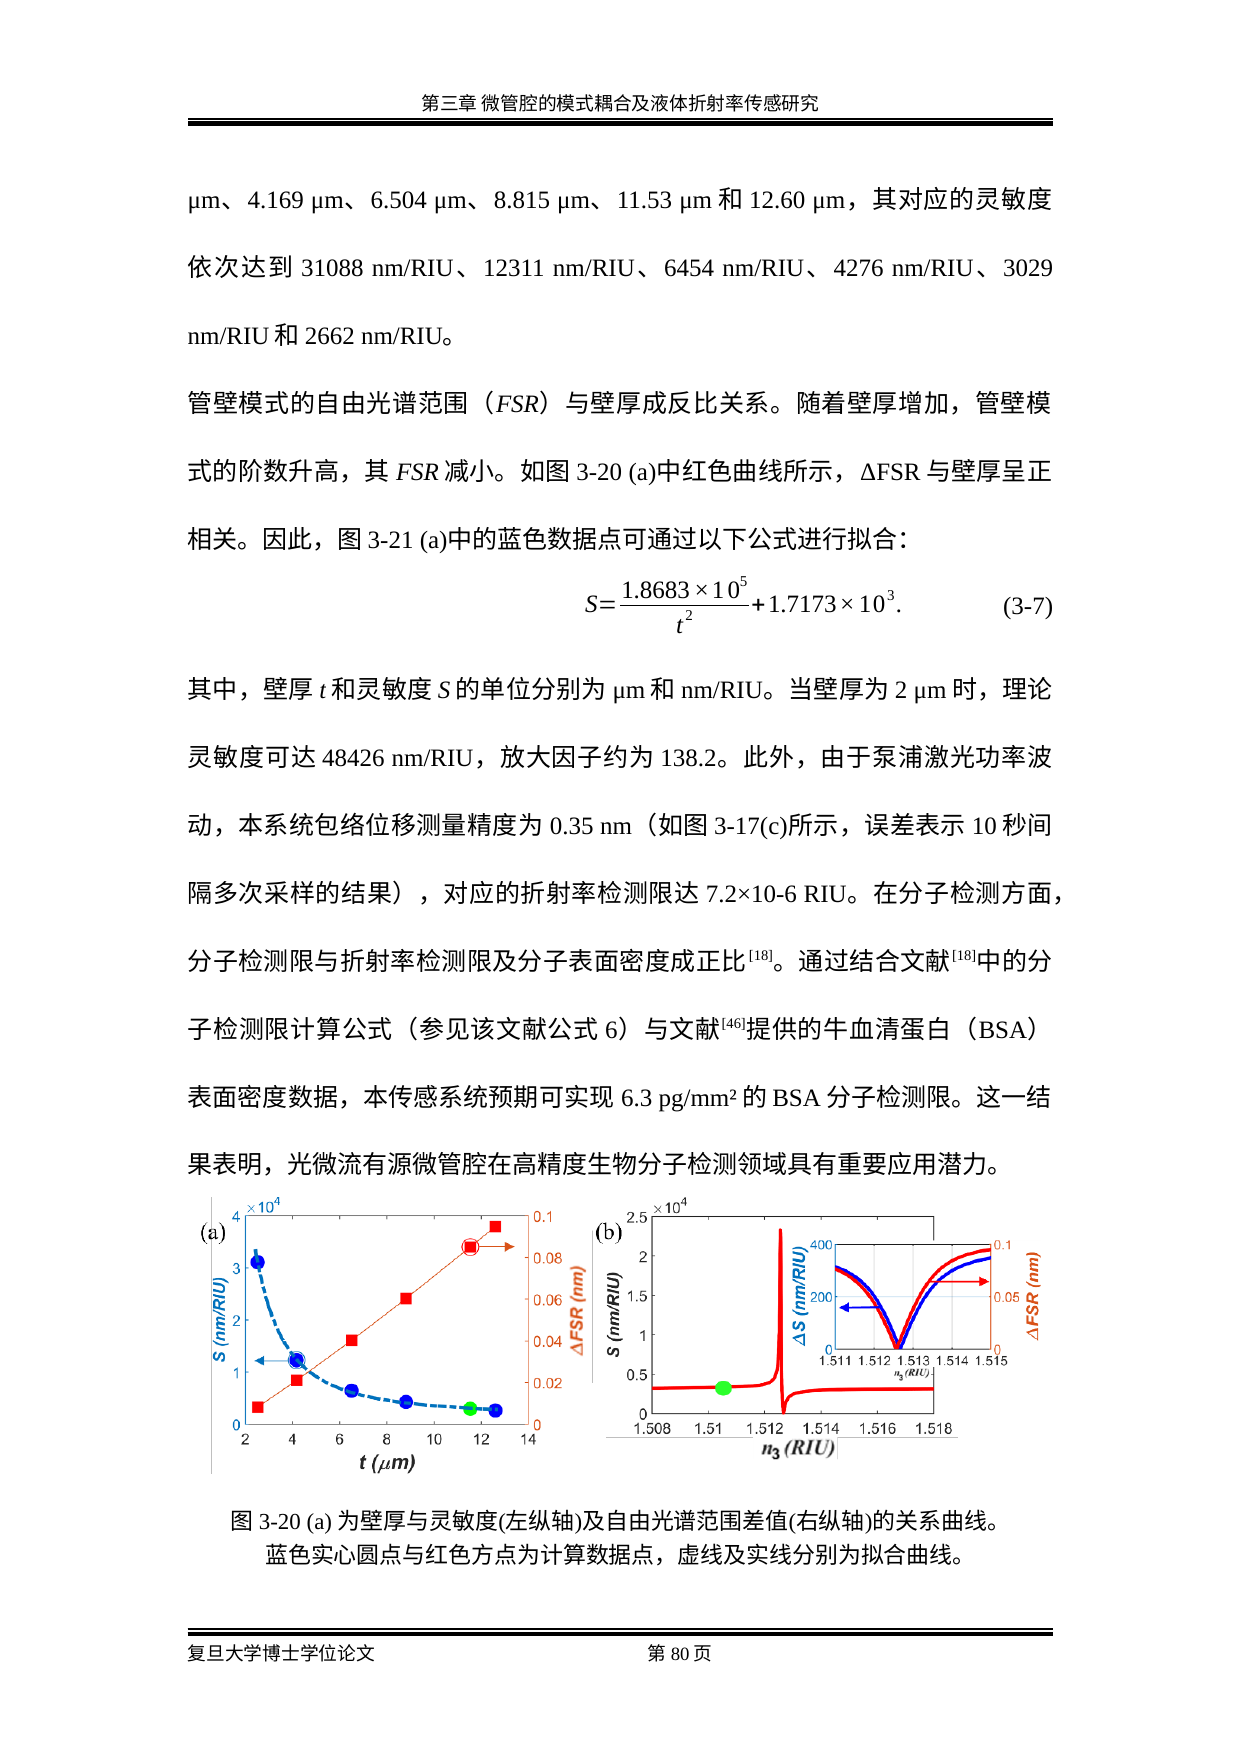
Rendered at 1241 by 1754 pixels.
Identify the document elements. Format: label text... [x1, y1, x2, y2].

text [187, 164, 1053, 368]
text 蓝色实心圆点与红色方点为计算数据点，虚线及实线分别为拟合曲线。 [187, 1537, 1053, 1571]
text (3-7) [187, 571, 1053, 639]
text 管壁模式的自由光谱范围（FSR）与壁厚成反比关系。随着壁厚增加，管壁模式的阶数升高，其FSR减小。如图3-20 (a)中红色曲线所示，ΔFSR与壁厚呈正相关。因此，图3-21 (a)中的蓝色数据点可通过以下公式进行拟合： [187, 368, 1053, 571]
text 其中，壁厚t和灵敏度S的单位分别为μm和nm/RIU。当壁厚为2 μm时，理论灵敏度可达48426 nm/RIU，放大因子约为138.2。此外，由于泵浦激光功率波动，本系统包络位移测量精度为0.35 nm（如图3-17(c)所示，误差表示10秒间隔多次采样的结果），对应的折射率检测限达7.2×10-6 RIU。在分子检测方面，分子检测限与折射率检测限及分子表面密度成正比[18]。通过结合文献[18]中的分子检测限计算公式（参见该文献公式6）与文献[46]提供的牛血清蛋白（BSA）表面密度数据，本传感系统预期可实现6.3 pg/mm²的BSA分子检测限。这一结果表明，光微流有源微管腔在高精度生物分子检测领域具有重要应用潜力。 [187, 654, 1053, 1197]
text 图 3-20 (a) 为壁厚与灵敏度(左纵轴)及自由光谱范围差值(右纵轴)的关系曲线。 [187, 1503, 1053, 1537]
picture [199, 1197, 1041, 1474]
